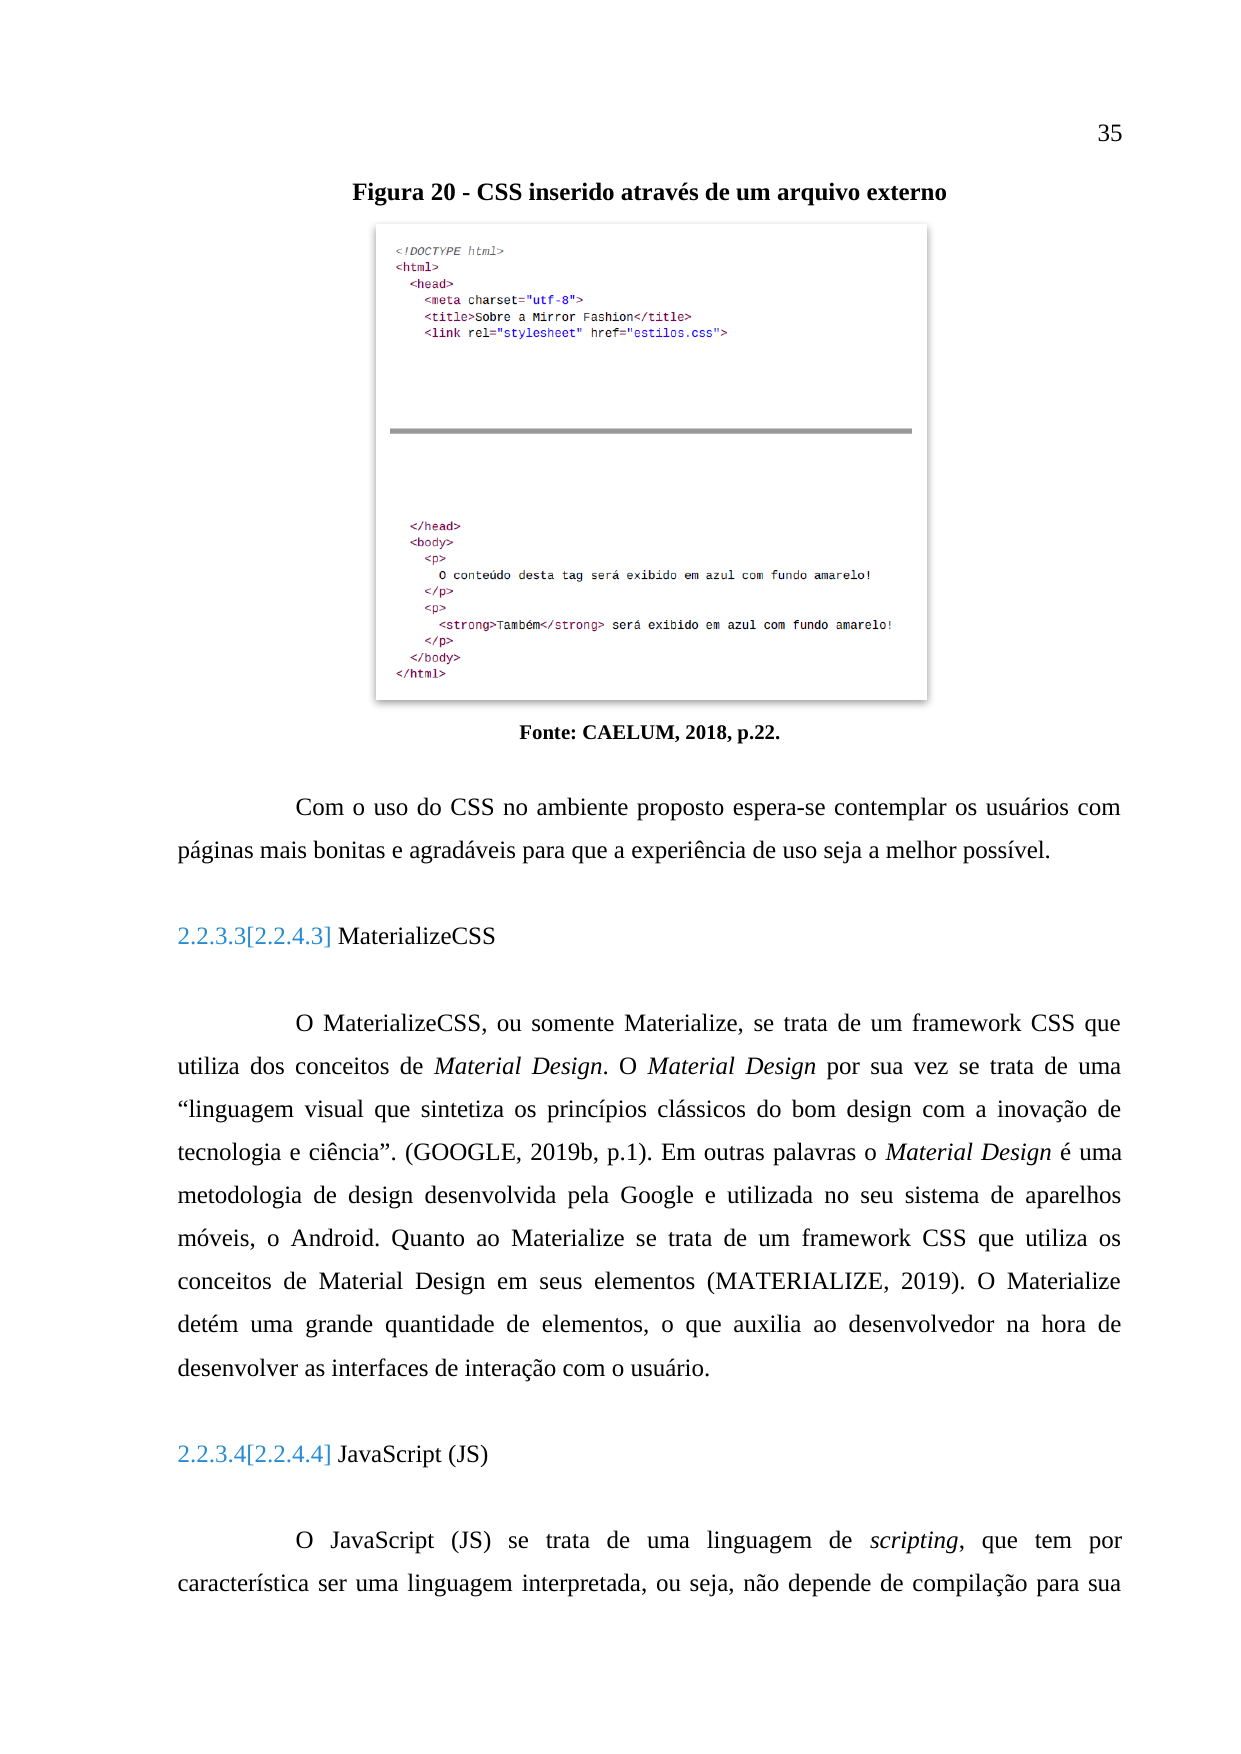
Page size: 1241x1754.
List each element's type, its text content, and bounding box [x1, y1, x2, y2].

text O MaterializeCSS, ou somente Materialize, se trata de um framework CSS que utiliza dos conceitos de Material Design. O Material Design por sua vez se trata de uma “linguagem visual que sintetiza os princípios clássicos do bom design com a inovação de tecnologia e ciência”. (GOOGLE, 2019b, p.1). Em outras palavras o Material Design é uma metodologia de design desenvolvida pela Google e utilizada no seu sistema de aparelhos móveis, o Android. Quanto ao Materialize se trata de um framework CSS que utiliza os conceitos de Material Design em seus elementos (MATERIALIZE, 2019). O Materialize detém uma grande quantidade de elementos, o que auxilia ao desenvolvedor na hora de desenvolver as interfaces de interação com o usuário. [177, 1008, 1122, 1381]
text Fonte: CAELUM, 2018, p.22. [177, 720, 1122, 744]
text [177, 1525, 1122, 1597]
subtitle MaterializeCSS [177, 921, 1122, 950]
subtitle JavaScript (JS) [177, 1439, 1122, 1468]
text Com o uso do CSS no ambiente proposto espera-se contemplar os usuários com páginas mais bonitas e agradáveis para que a experiência de uso seja a melhor possível. [177, 792, 1122, 864]
picture [390, 239, 912, 685]
